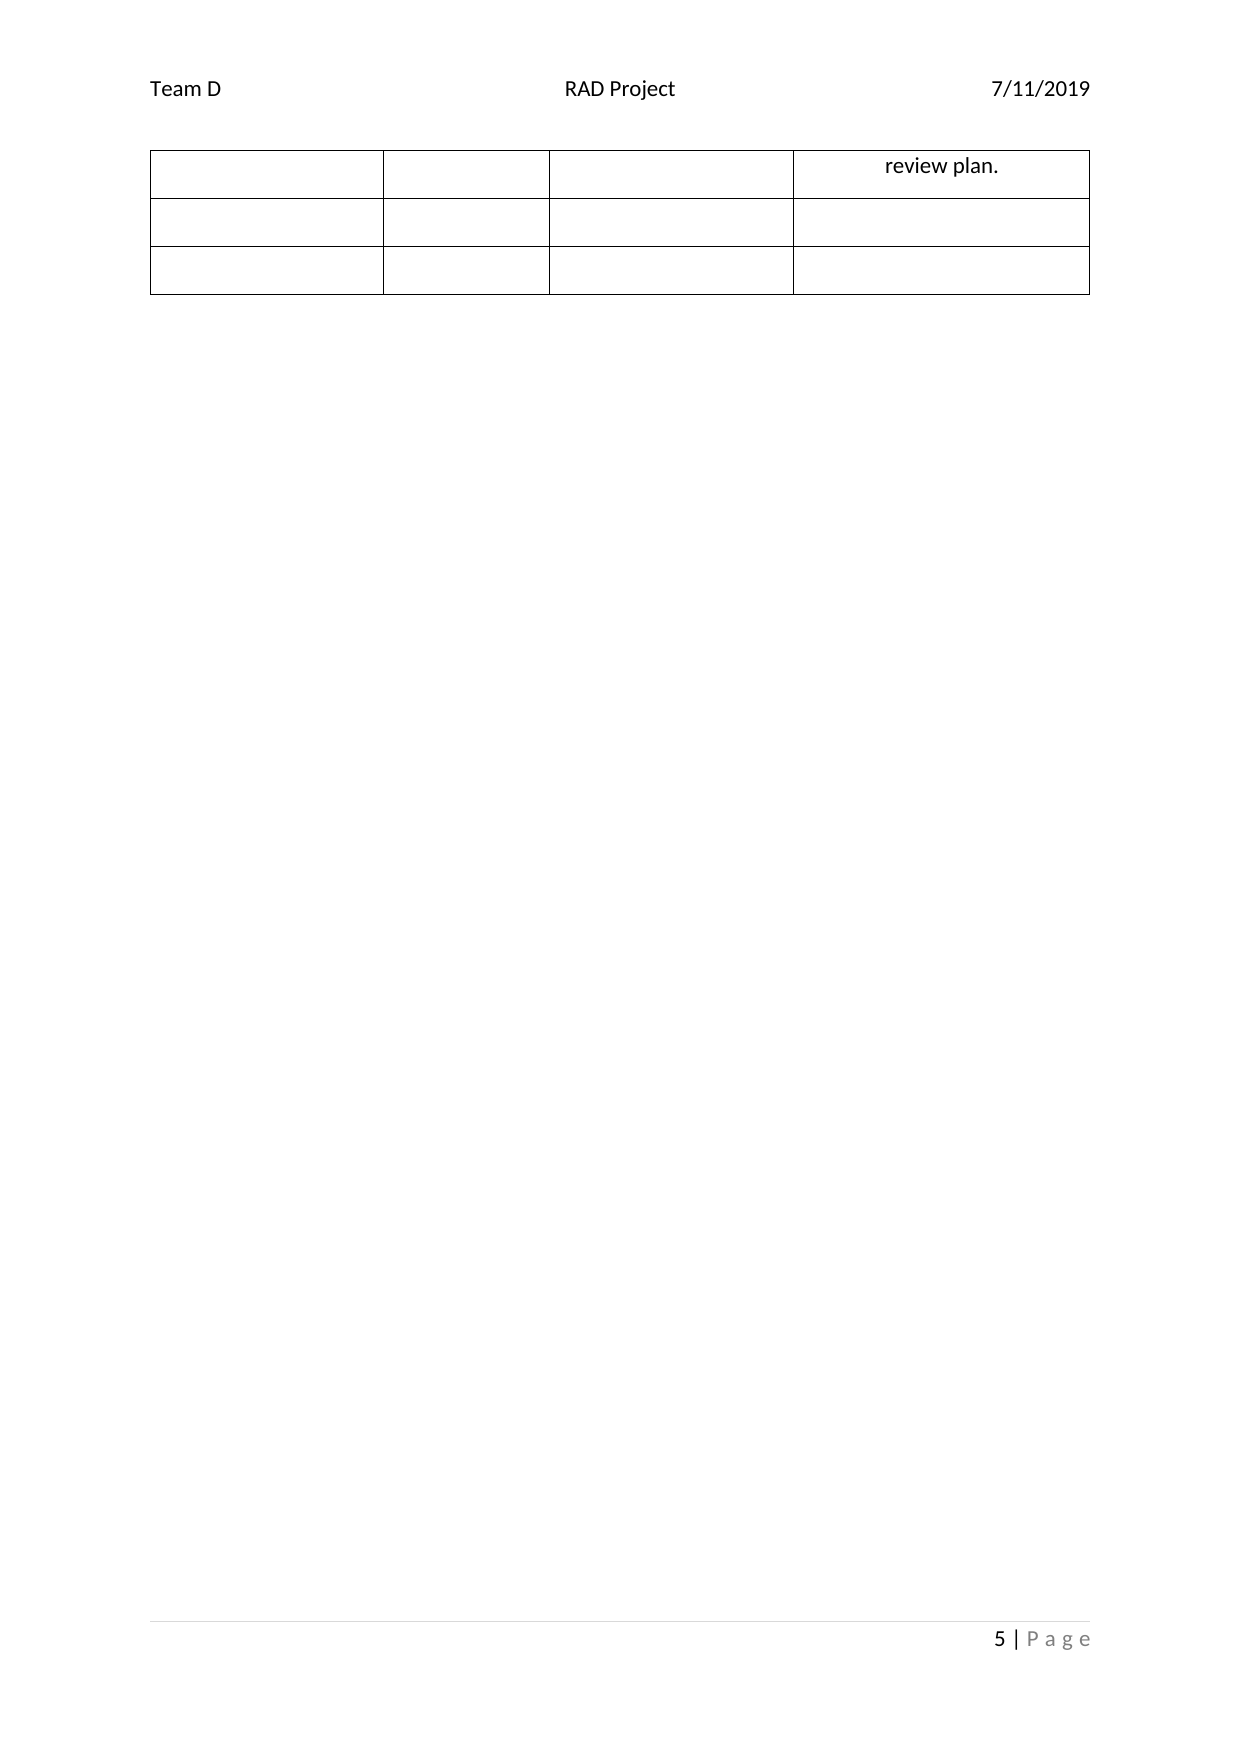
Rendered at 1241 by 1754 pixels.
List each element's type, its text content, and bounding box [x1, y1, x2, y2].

table_cell [151, 199, 383, 246]
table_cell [794, 151, 1089, 198]
table_cell [794, 247, 1089, 293]
table_cell V4 [151, 151, 383, 198]
table_cell [794, 199, 1089, 246]
table_cell [550, 247, 793, 293]
table_cell [384, 199, 549, 246]
table_cell [151, 247, 383, 293]
table_cell 28/11 [384, 151, 549, 198]
table_cell [384, 247, 549, 293]
table_cell [550, 199, 793, 246]
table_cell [550, 151, 793, 198]
